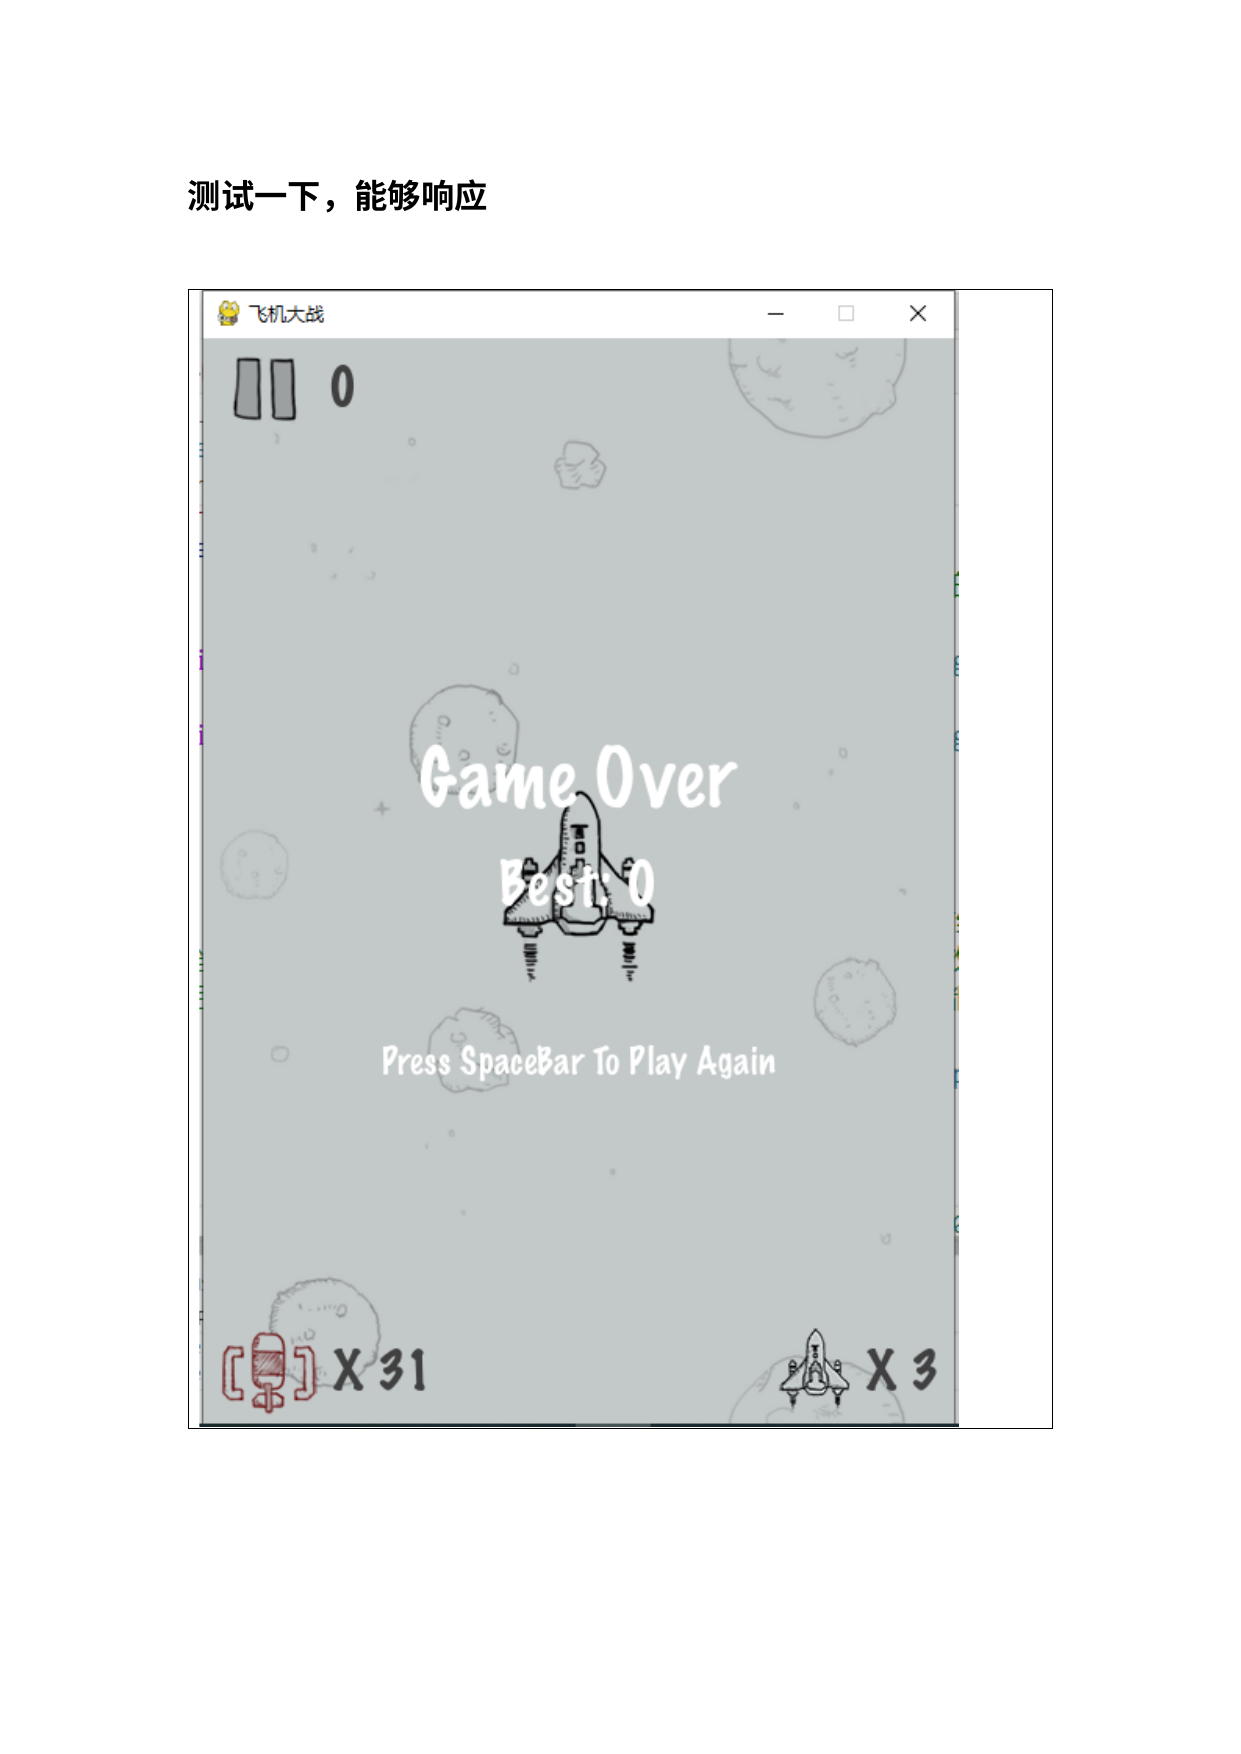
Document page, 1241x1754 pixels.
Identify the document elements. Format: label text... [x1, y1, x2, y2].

table_header [189, 290, 1052, 1428]
picture [199, 290, 959, 1427]
subtitle 测试一下，能够响应 [187, 162, 1053, 227]
